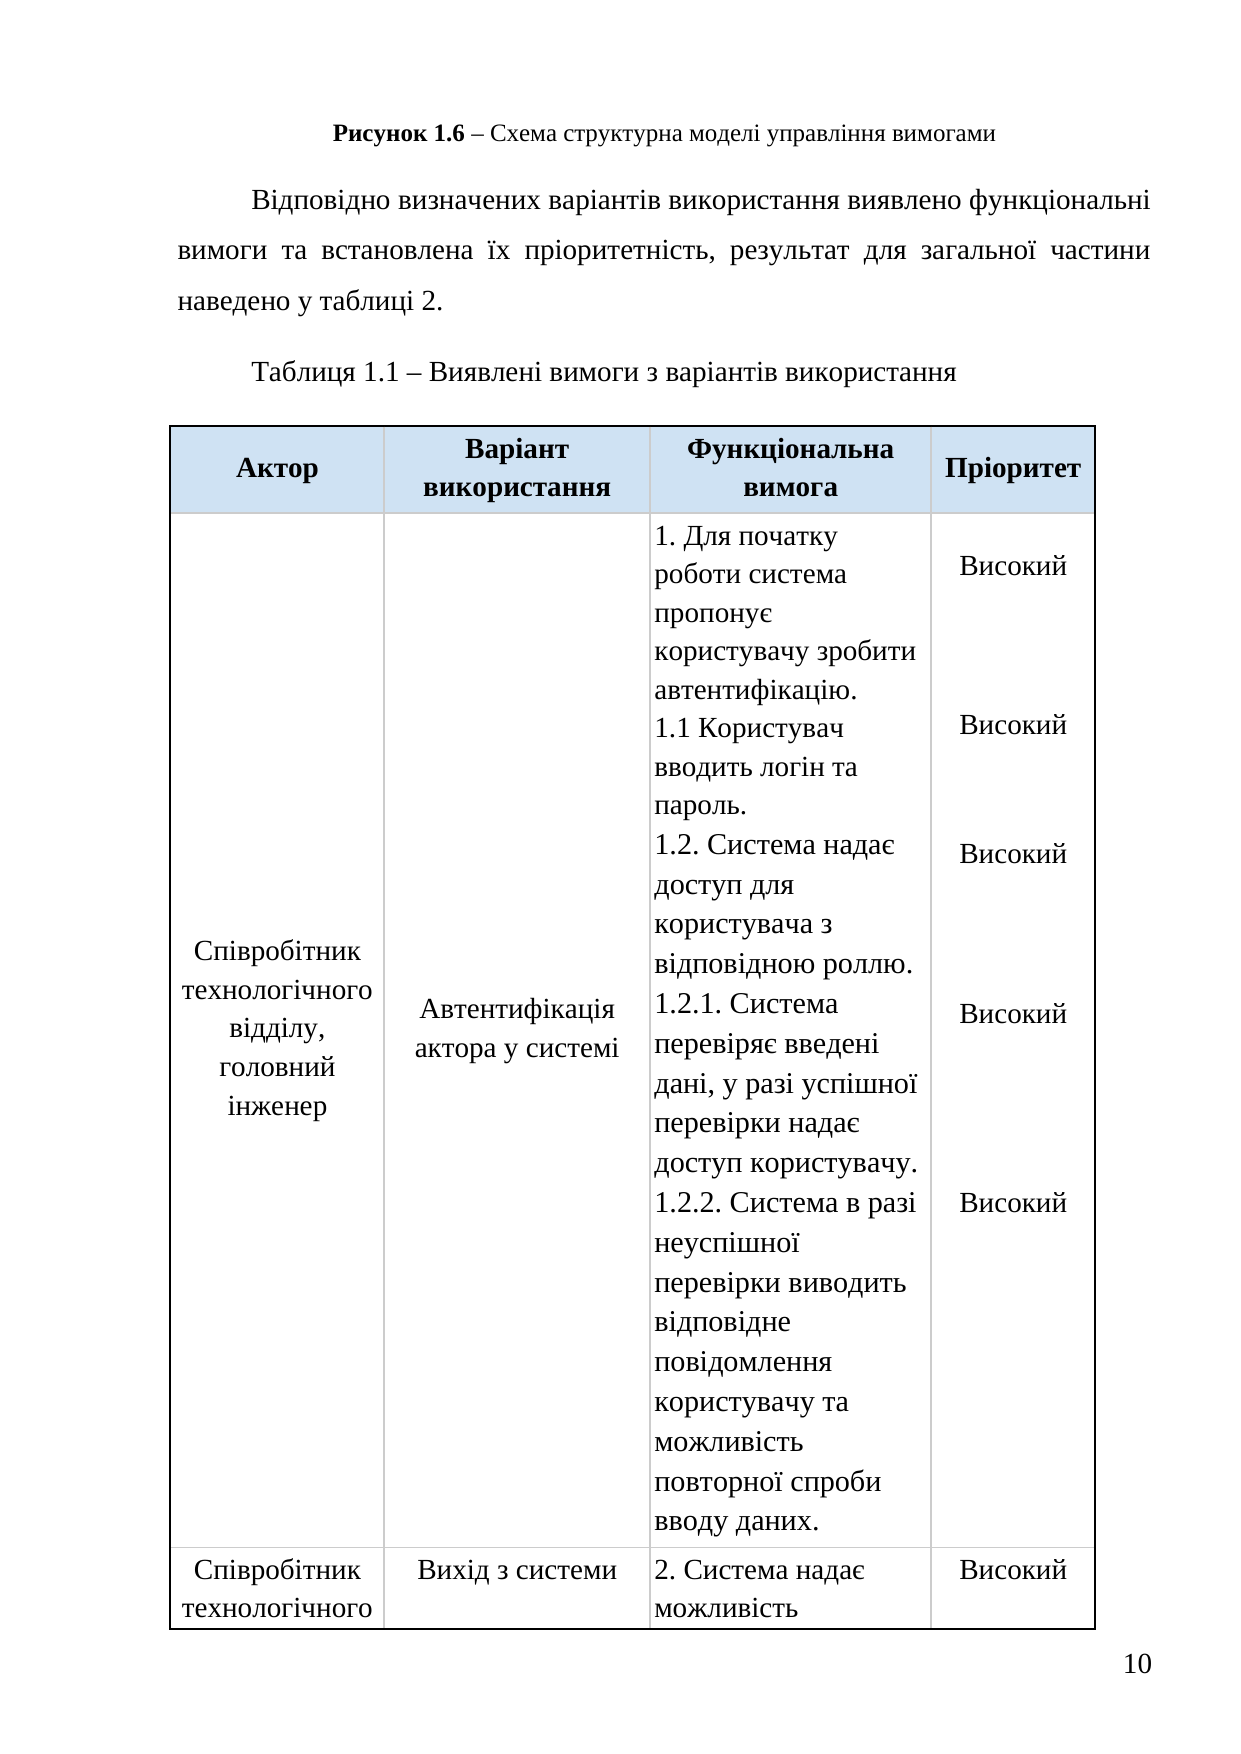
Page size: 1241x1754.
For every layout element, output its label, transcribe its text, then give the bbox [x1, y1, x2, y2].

text Відповідно визначених варіантів використання виявлено функціональні вимоги та встановлена їх пріоритетність, результат для загальної частини наведено у таблиці 2. [177, 182, 1152, 316]
table_header Варіант використання [385, 427, 649, 512]
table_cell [932, 1548, 1094, 1628]
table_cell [651, 1548, 930, 1628]
table_header Функціональна вимога [651, 427, 930, 512]
table_cell Автентифікація актора у системі [385, 514, 649, 1546]
table_cell Високий Високий Високий Високий Високий [932, 514, 1094, 1546]
table_cell 1. Для початку роботи система пропонує користувачу зробити автентифікацію. 1.1 Користувач вводить логін та пароль. 1.2. Система надає доступ для користувача з відповідною роллю. 1.2.1. Система перевіряє введені дані, у разі успішної перевірки надає доступ користувачу. 1.2.2. Система в разі неуспішної перевірки виводить відповідне повідомлення користувачу та можливість повторної спроби вводу даних. [651, 514, 930, 1546]
table_cell Вихід з системи [385, 1548, 649, 1628]
text Таблиця 1.1 – Виявлені вимоги з варіантів використання [177, 354, 1152, 387]
table_cell Співробітник технологічного відділу, головний інженер [171, 514, 383, 1546]
text Рисунок 1.6 – Схема структурна моделі управління вимогами [177, 118, 1152, 147]
table_header Актор [171, 427, 383, 512]
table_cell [171, 1548, 383, 1628]
table_header Пріоритет [932, 427, 1094, 512]
